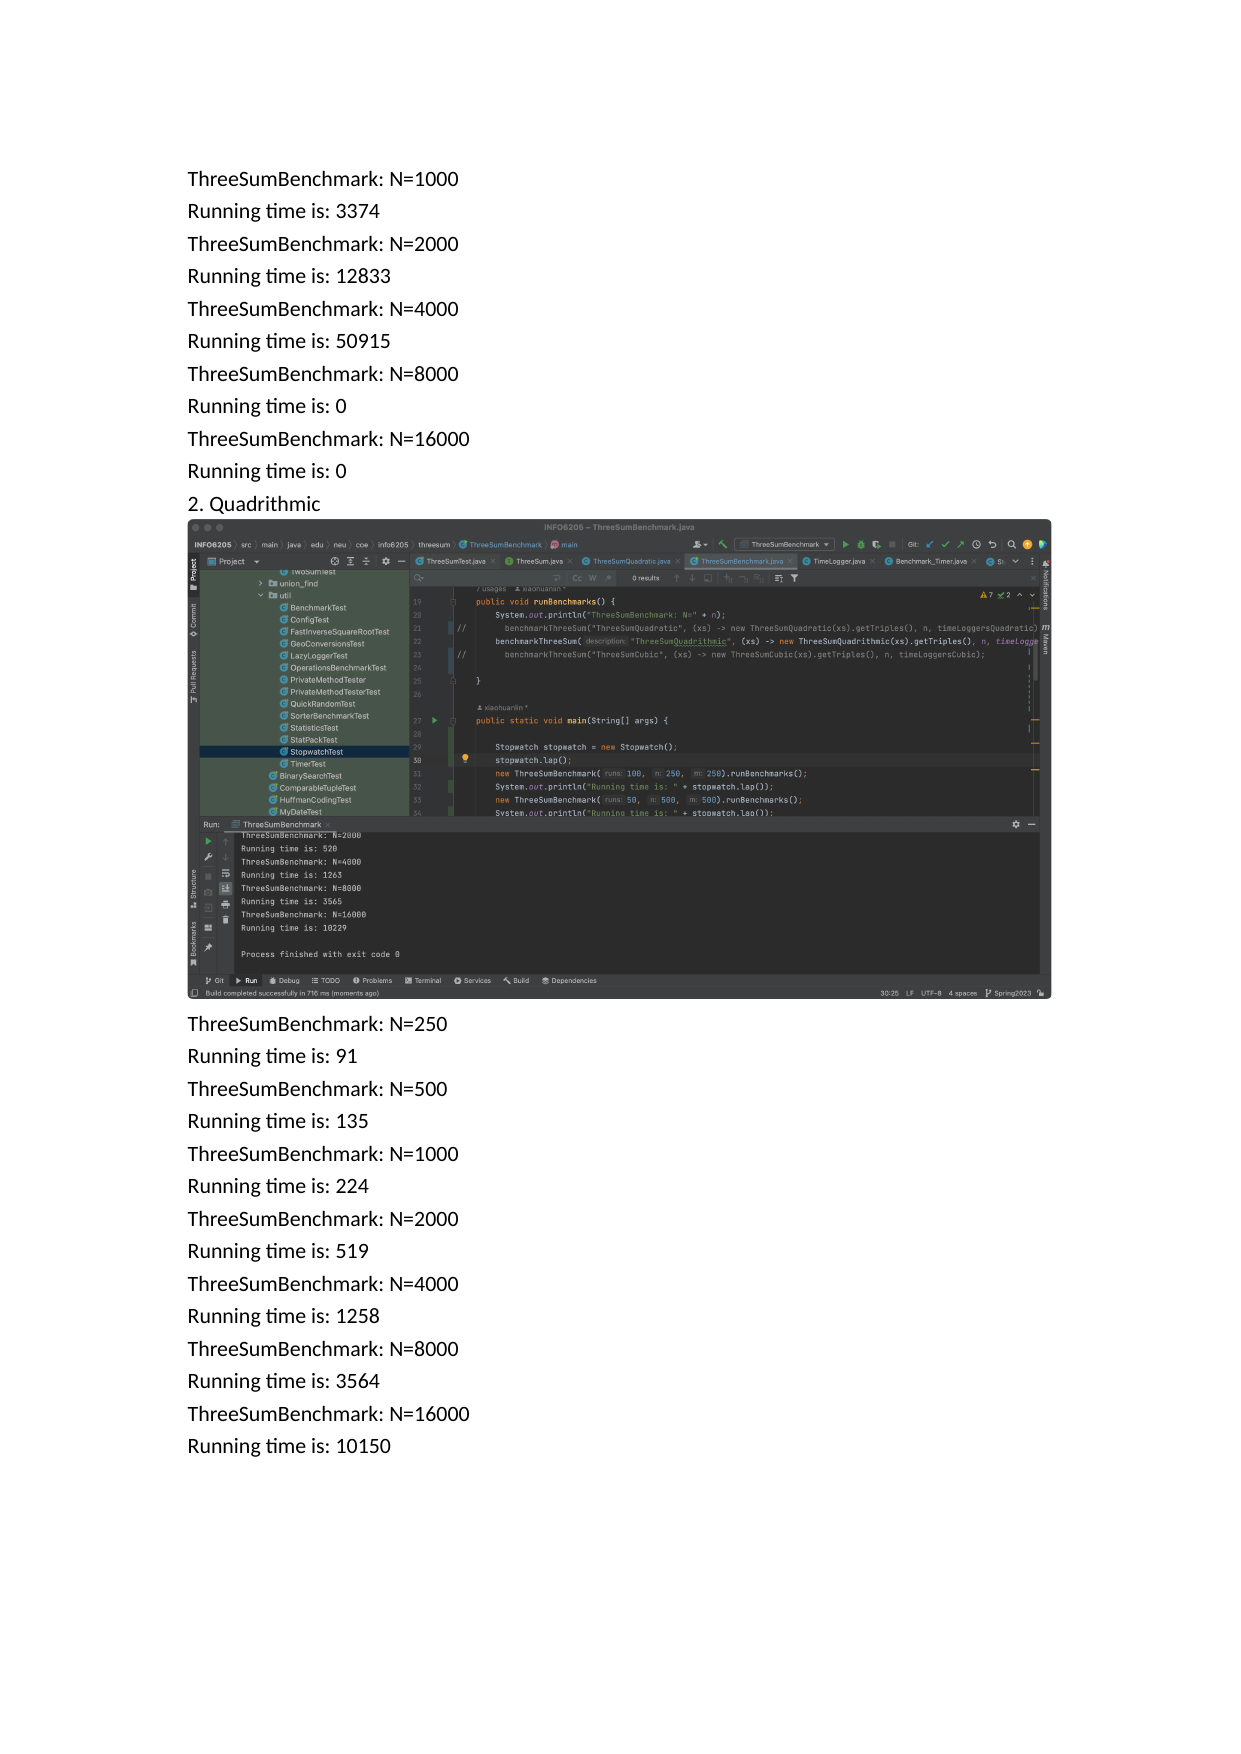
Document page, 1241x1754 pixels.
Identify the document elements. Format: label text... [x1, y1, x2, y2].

text ThreeSumBenchmark: N=16000 [187, 1397, 1053, 1429]
text Running time is: 1258 [187, 1299, 1053, 1332]
text ThreeSumBenchmark: N=8000 [187, 1332, 1053, 1364]
text ThreeSumBenchmark: N=500 [187, 1072, 1053, 1104]
text Running time is: 3374 [187, 194, 1053, 227]
text Running time is: 10150 [187, 1429, 1053, 1462]
text Running time is: 519 [187, 1234, 1053, 1267]
text ThreeSumBenchmark: N=4000 [187, 292, 1053, 324]
text Running time is: 3564 [187, 1364, 1053, 1397]
text ThreeSumBenchmark: N=16000 [187, 422, 1053, 454]
text ThreeSumBenchmark: N=250 [187, 1007, 1053, 1039]
picture [187, 519, 1052, 999]
text Running time is: 0 [187, 389, 1053, 422]
text Running time is: 224 [187, 1169, 1053, 1202]
text Running time is: 50915 [187, 324, 1053, 357]
text Running time is: 12833 [187, 259, 1053, 292]
text ThreeSumBenchmark: N=2000 [187, 227, 1053, 259]
text ThreeSumBenchmark: N=8000 [187, 357, 1053, 389]
text Running time is: 135 [187, 1104, 1053, 1137]
text ThreeSumBenchmark: N=1000 [187, 162, 1053, 194]
text ThreeSumBenchmark: N=2000 [187, 1202, 1053, 1234]
text Running time is: 0 [187, 454, 1053, 487]
text ThreeSumBenchmark: N=1000 [187, 1137, 1053, 1169]
list Quadrithmic [187, 487, 1053, 519]
text ThreeSumBenchmark: N=4000 [187, 1267, 1053, 1299]
text Running time is: 91 [187, 1039, 1053, 1072]
